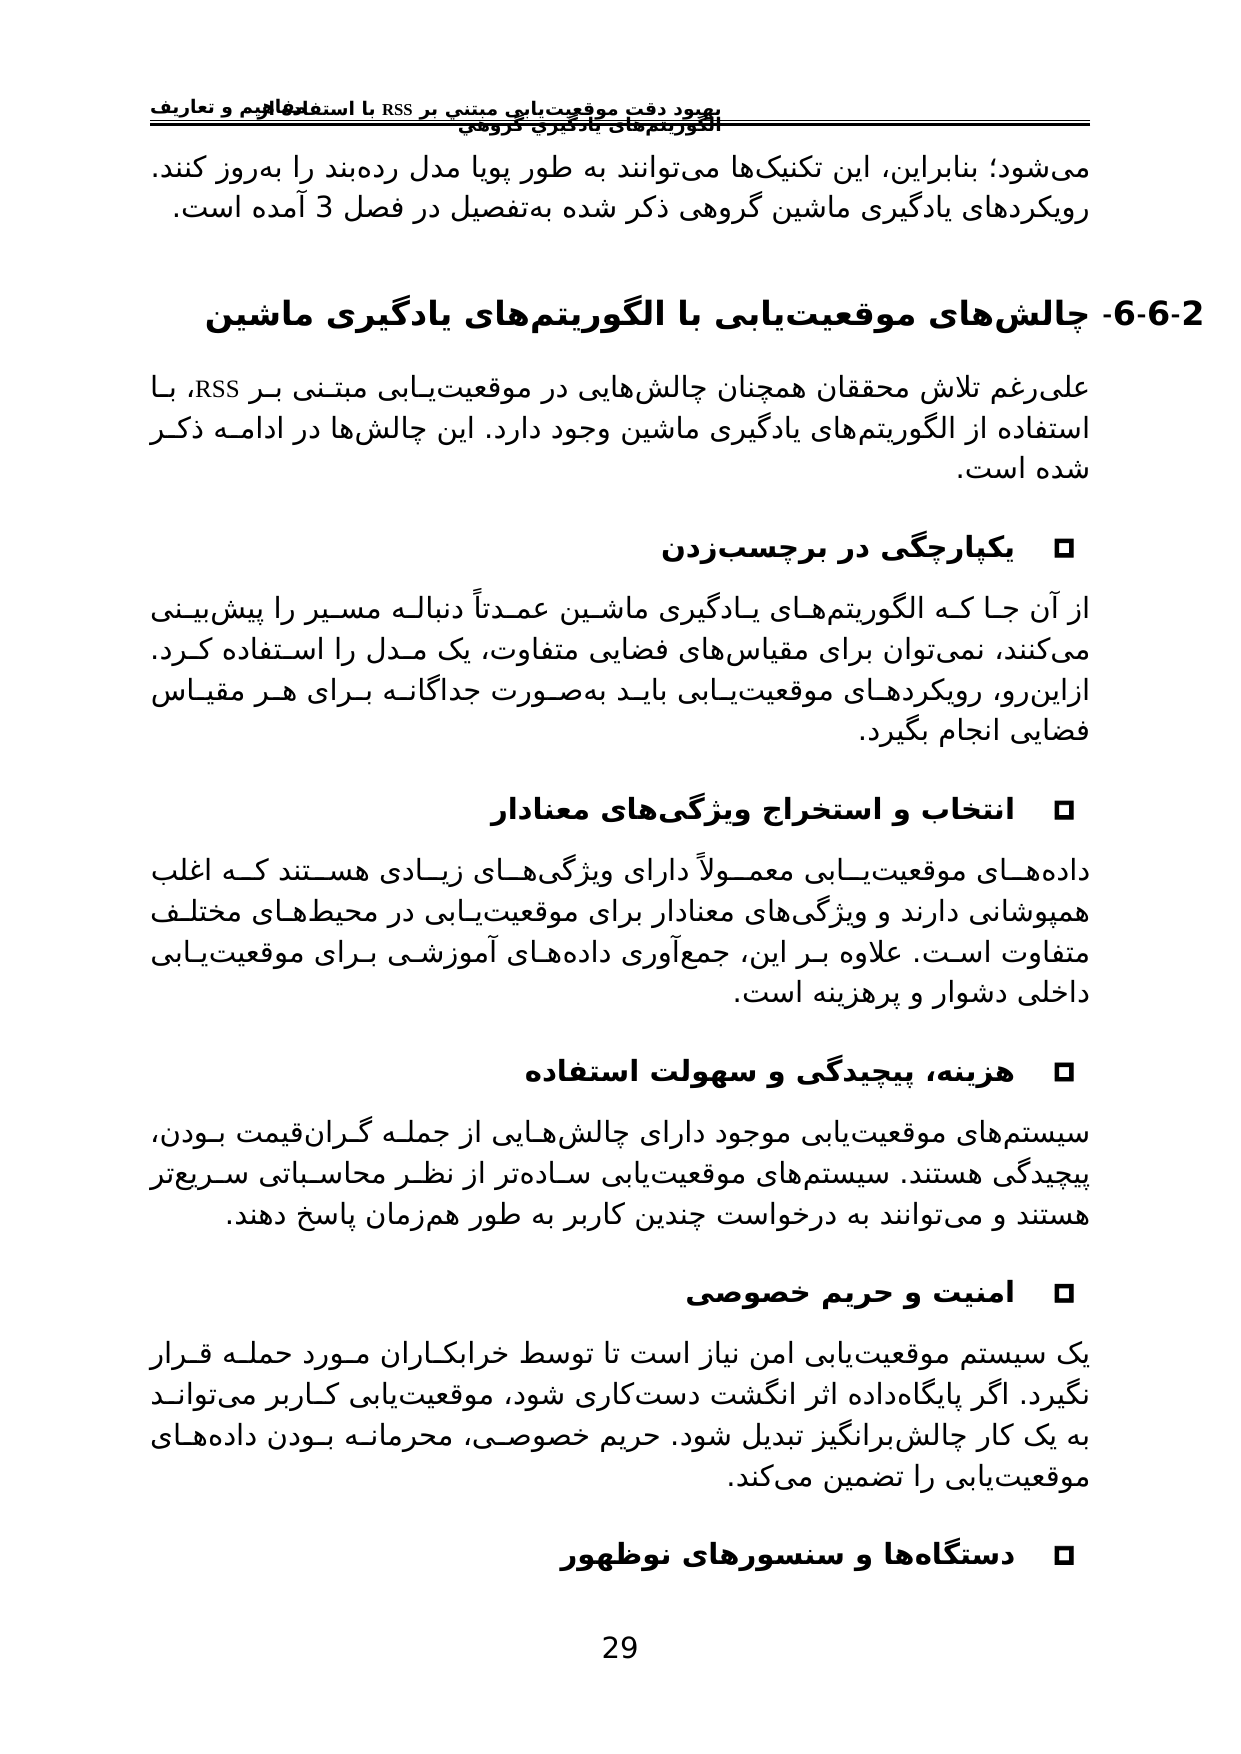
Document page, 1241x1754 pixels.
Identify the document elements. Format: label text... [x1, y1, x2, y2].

text سیستم‌های موقعیت‌یابی موجود دارای چالش‌هایی از جمله گران‌قیمت بودن، پیچیدگی هستند. سیستم‌های موقعیت‌یابی ساده‌تر از نظر محاسباتی سریع‌تر هستند و می‌توانند به درخواست چندین کاربر به طور هم‌زمان پاسخ دهند. [150, 1116, 1090, 1231]
text داده‌های موقعیت‌یابی معمولاً دارای ویژگی‌های زیادی هستند که اغلب همپوشانی دارند و ویژگی‌های معنادار برای موقعیت‌یابی در محیط‌های مختلف متفاوت است. علاوه بر این، جمع‌آوری داده‌های آموزشی برای موقعیت‌یابی داخلی دشوار و پرهزینه است. [150, 853, 1090, 1010]
text یکپارچگی در برچسب‌زدن [150, 530, 1053, 564]
text انتخاب و استخراج ویژگی‌های معنادار [150, 792, 1053, 826]
text از آن جا که الگوریتم‌های یادگیری ماشین عمدتاً دنباله مسیر را پیش‌بینی می‌کنند، نمی‌توان برای مقیاس‌های فضایی متفاوت، یک مدل را استفاده کرد. ازاین‌رو، رویکردهای موقعیت‌یابی باید به‌صورت جداگانه برای هر مقیاس فضایی انجام بگیرد. [150, 592, 1090, 748]
text یک سیستم موقعیت‌یابی امن نیاز است تا توسط خرابکاران مورد حمله قرار نگیرد. اگر پایگاه‌داده اثر انگشت دست‌کاری شود، موقعیت‌یابی کاربر می‌تواند به یک کار چالش‌برانگیز تبدیل شود. حریم خصوصی، محرمانه بودن داده‌های موقعیت‌یابی را تضمین می‌کند. [150, 1337, 1090, 1493]
text هزینه، پیچیدگی و سهولت استفاده [150, 1054, 1053, 1088]
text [150, 150, 1090, 225]
list چالش‌های موقعیت‌یابی با الگوریتم‌های یادگیری ماشین [150, 294, 1090, 333]
text علی‌رغم تلاش محققان همچنان چالش‌هایی در موقعیت‌یابی مبتنی بر RSS، با استفاده از الگوریتم‌های یادگیری ماشین وجود دارد. این چالش‌ها در ادامه ذکر شده است. [150, 370, 1090, 486]
text امنیت و حریم خصوصی [150, 1275, 1053, 1309]
text دستگاه‌ها و سنسورهای نوظهور [150, 1537, 1053, 1571]
